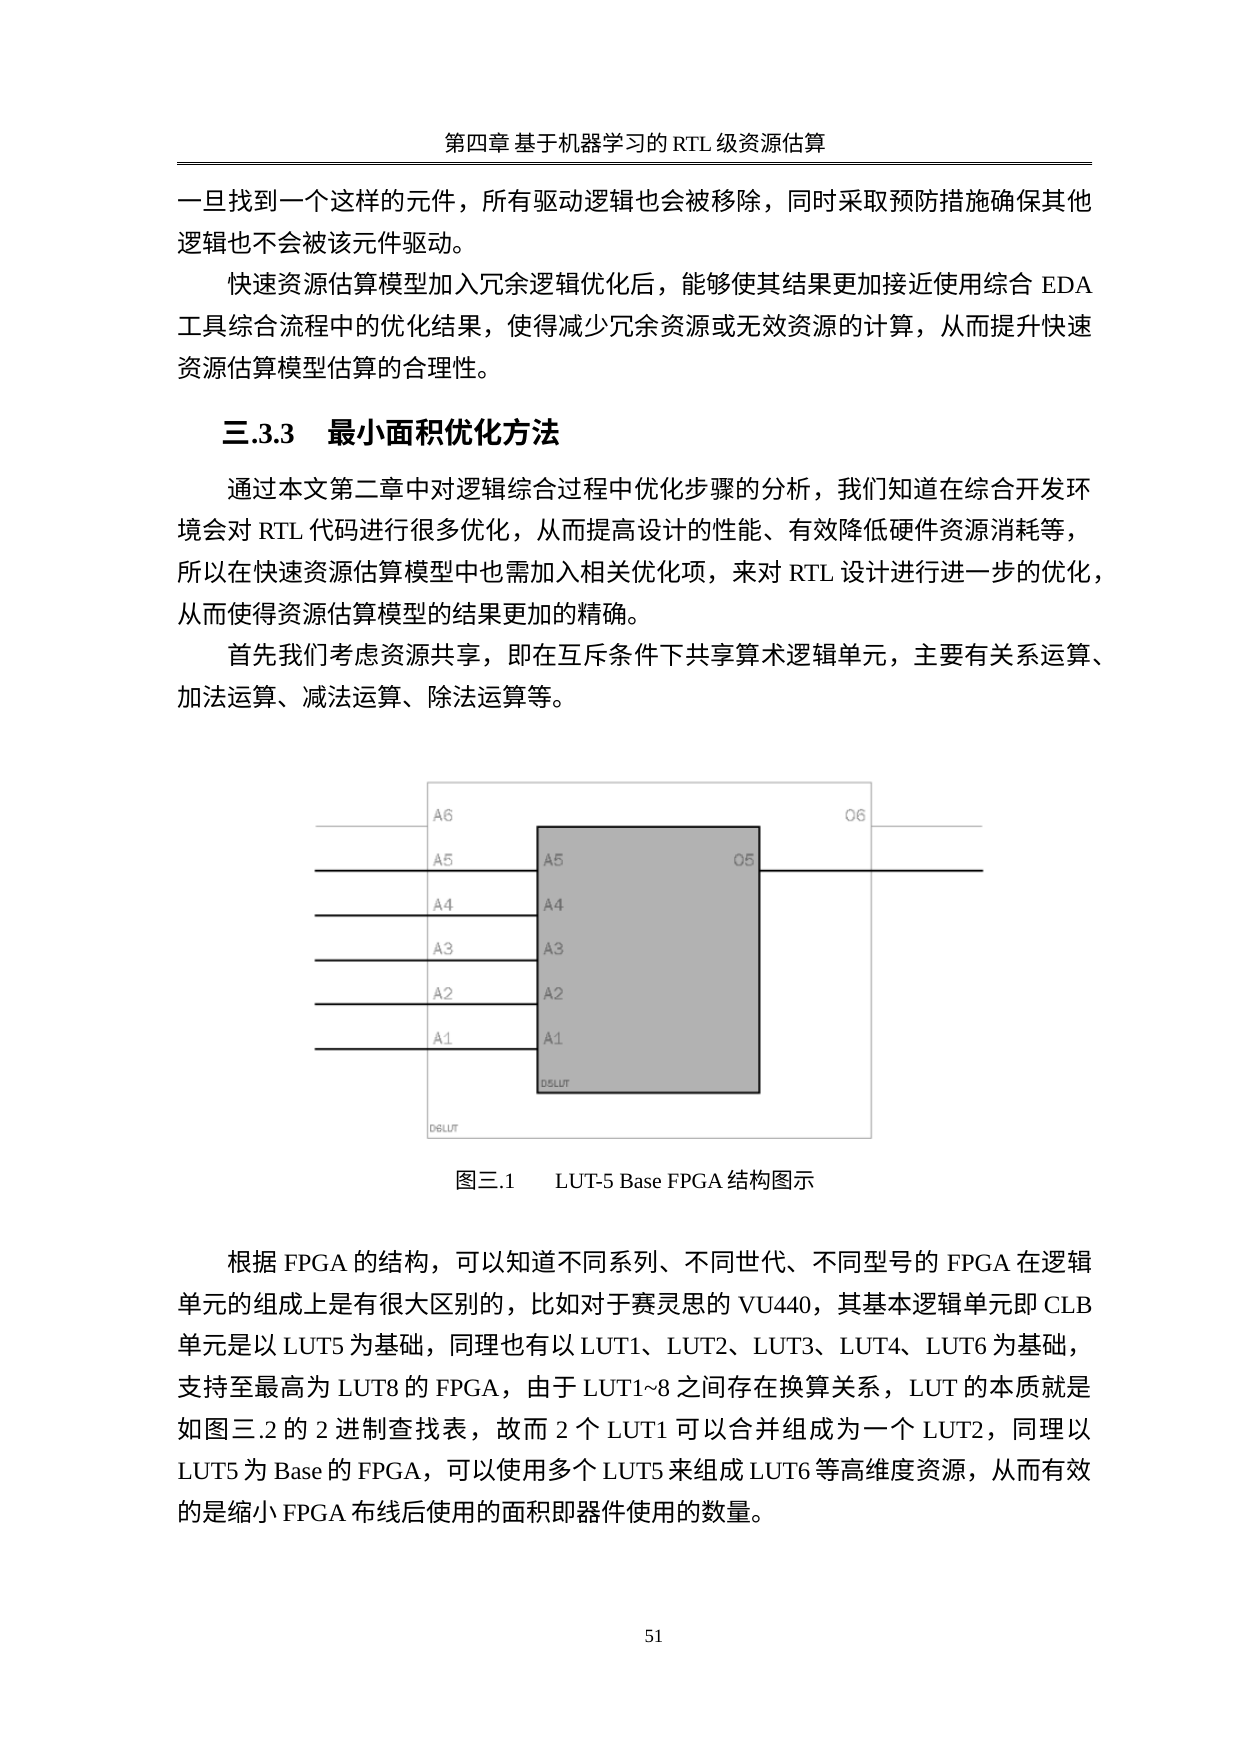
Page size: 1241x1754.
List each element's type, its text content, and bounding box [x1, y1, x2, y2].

text 快速资源估算模型加入冗余逻辑优化后，能够使其结果更加接近使用综合EDA工具综合流程中的优化结果，使得减少冗余资源或无效资源的计算，从而提升快速资源估算模型估算的合理性。 [177, 261, 1092, 386]
text 根据FPGA的结构，可以知道不同系列、不同世代、不同型号的FPGA在逻辑单元的组成上是有很大区别的，比如对于赛灵思的VU440，其基本逻辑单元即CLB单元是以LUT5为基础，同理也有以LUT1、LUT2、LUT3、LUT4、LUT6为基础，支持至最高为LUT8的FPGA，由于LUT1~8之间存在换算关系，LUT的本质就是如图3.30的2进制查找表，故而2个LUT1可以合并组成为一个LUT2，同理以LUT5为Base的FPGA，可以使用多个LUT5来组成LUT6等高维度资源，从而有效的是缩小FPGA布线后使用的面积即器件使用的数量。 [177, 1238, 1092, 1530]
subtitle 最小面积优化方法 [222, 411, 1092, 452]
text 首先我们考虑资源共享，即在互斥条件下共享算术逻辑单元，主要有关系运算、加法运算、减法运算、除法运算等。 [177, 631, 1092, 715]
text LUT-5 Base FPGA结构图示 [177, 1155, 1092, 1196]
text 快速资源估算模型将会查找并发现没有负载或被禁用的逻辑（例如，当选择线保持高位时，驱动多路复用器上第一个选择的逻辑），并假设其所消耗资源为零。一旦找到一个这样的元件，所有驱动逻辑也会被移除，同时采取预防措施确保其他逻辑也不会被该元件驱动。 [177, 177, 1092, 261]
text 通过本文第二章中对逻辑综合过程中优化步骤的分析，我们知道在综合开发环境会对RTL代码进行很多优化，从而提高设计的性能、有效降低硬件资源消耗等，所以在快速资源估算模型中也需加入相关优化项，来对RTL设计进行进一步的优化，从而使得资源估算模型的结果更加的精确。 [177, 465, 1092, 631]
picture [296, 756, 999, 1155]
